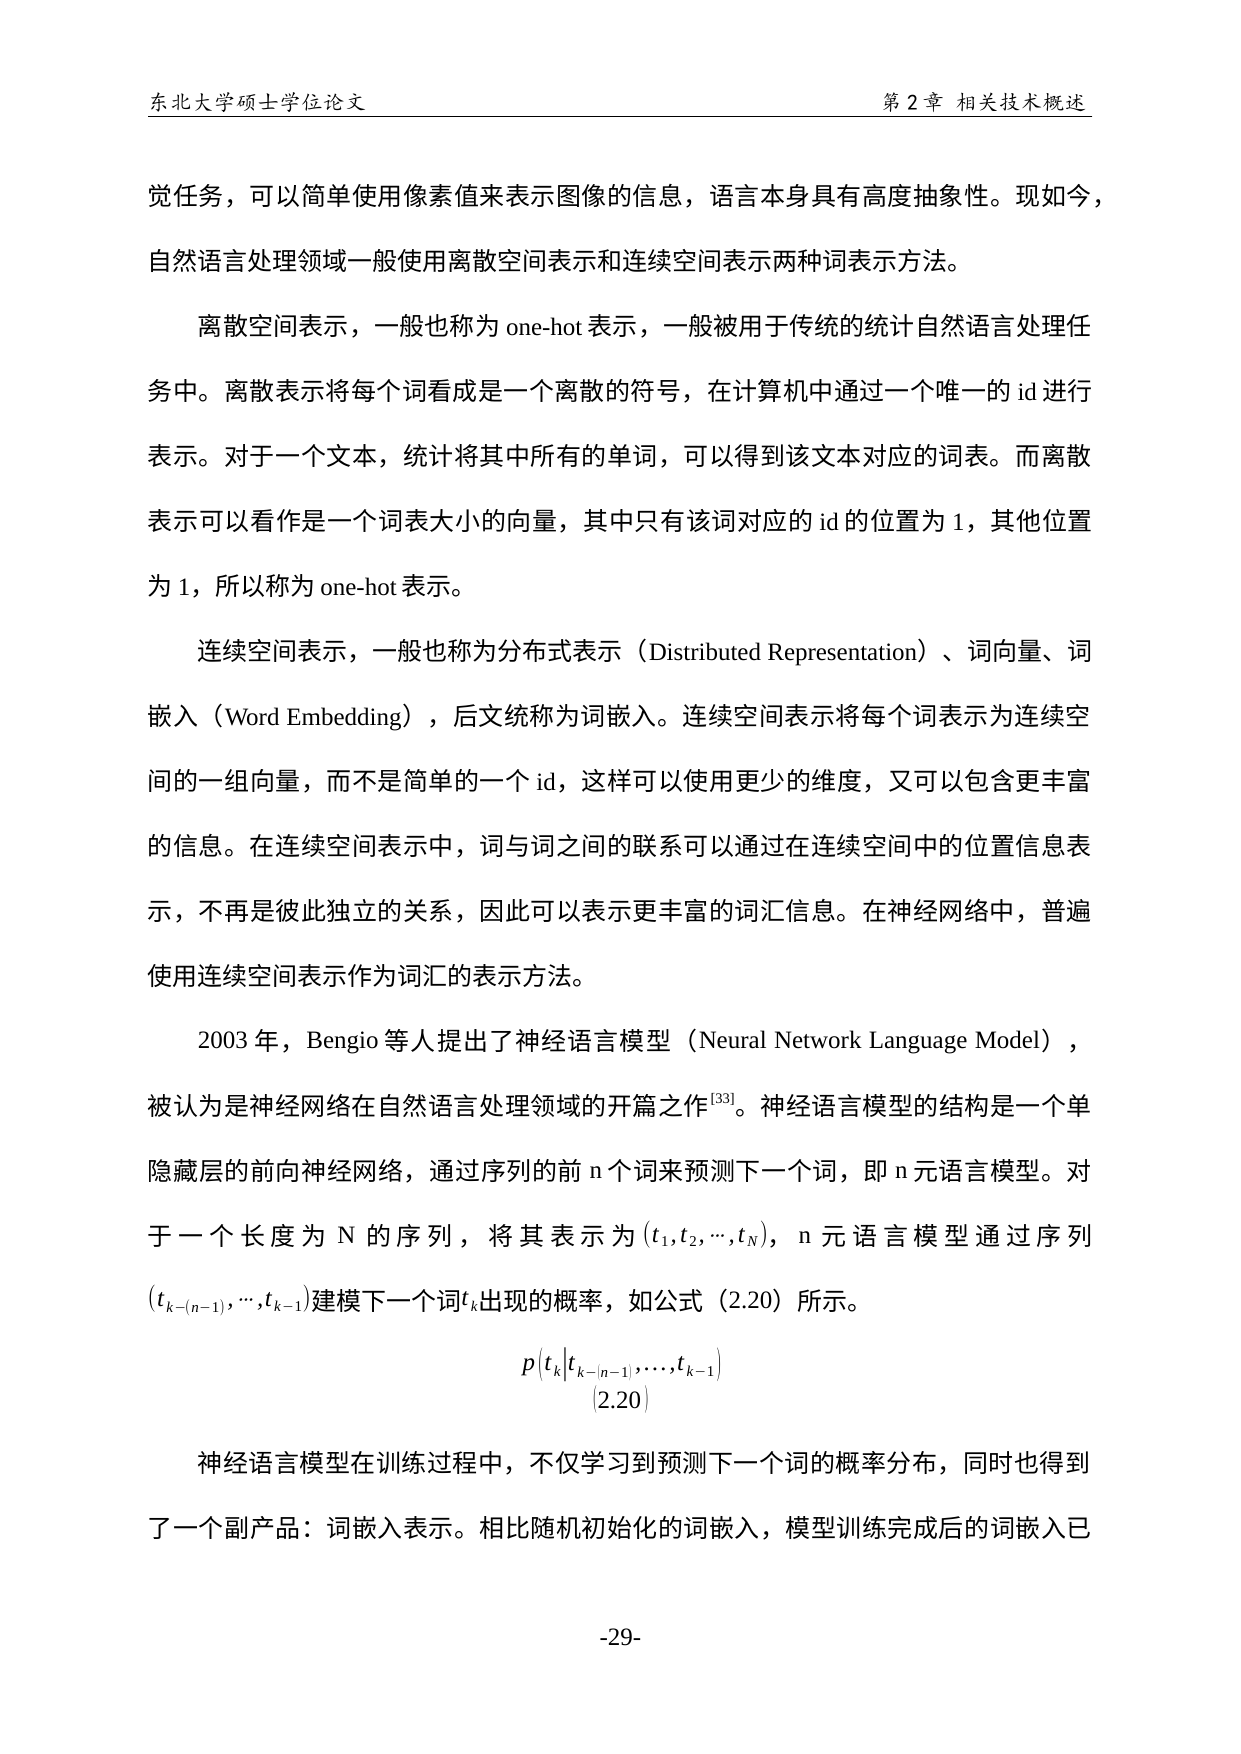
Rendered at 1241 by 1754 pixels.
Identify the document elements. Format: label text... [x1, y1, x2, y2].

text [148, 162, 1092, 292]
text 连续空间表示，一般也称为分布式表示（Distributed Representation）、词向量、词嵌入（Word Embedding），后文统称为词嵌入。连续空间表示将每个词表示为连续空间的一组向量，而不是简单的一个id，这样可以使用更少的维度，又可以包含更丰富的信息。在连续空间表示中，词与词之间的联系可以通过在连续空间中的位置信息表示，不再是彼此独立的关系，因此可以表示更丰富的词汇信息。在神经网络中，普遍使用连续空间表示作为词汇的表示方法。 [148, 617, 1092, 1007]
text 2003年，Bengio等人提出了神经语言模型（Neural Network Language Model），被认为是神经网络在自然语言处理领域的开篇之作[33]。神经语言模型的结构是一个单隐藏层的前向神经网络，通过序列的前n个词来预测下一个词，即n元语言模型。对于一个长度为N的序列，将其表示为，n元语言模型通过序列建模下一个词出现的概率，如公式（2.20）所示。 [148, 1007, 1092, 1332]
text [148, 1429, 1092, 1559]
text 离散空间表示，一般也称为one-hot表示，一般被用于传统的统计自然语言处理任务中。离散表示将每个词看成是一个离散的符号，在计算机中通过一个唯一的id进行表示。对于一个文本，统计将其中所有的单词，可以得到该文本对应的词表。而离散表示可以看作是一个词表大小的向量，其中只有该词对应的id的位置为1，其他位置为1，所以称为one-hot表示。 [148, 292, 1092, 617]
